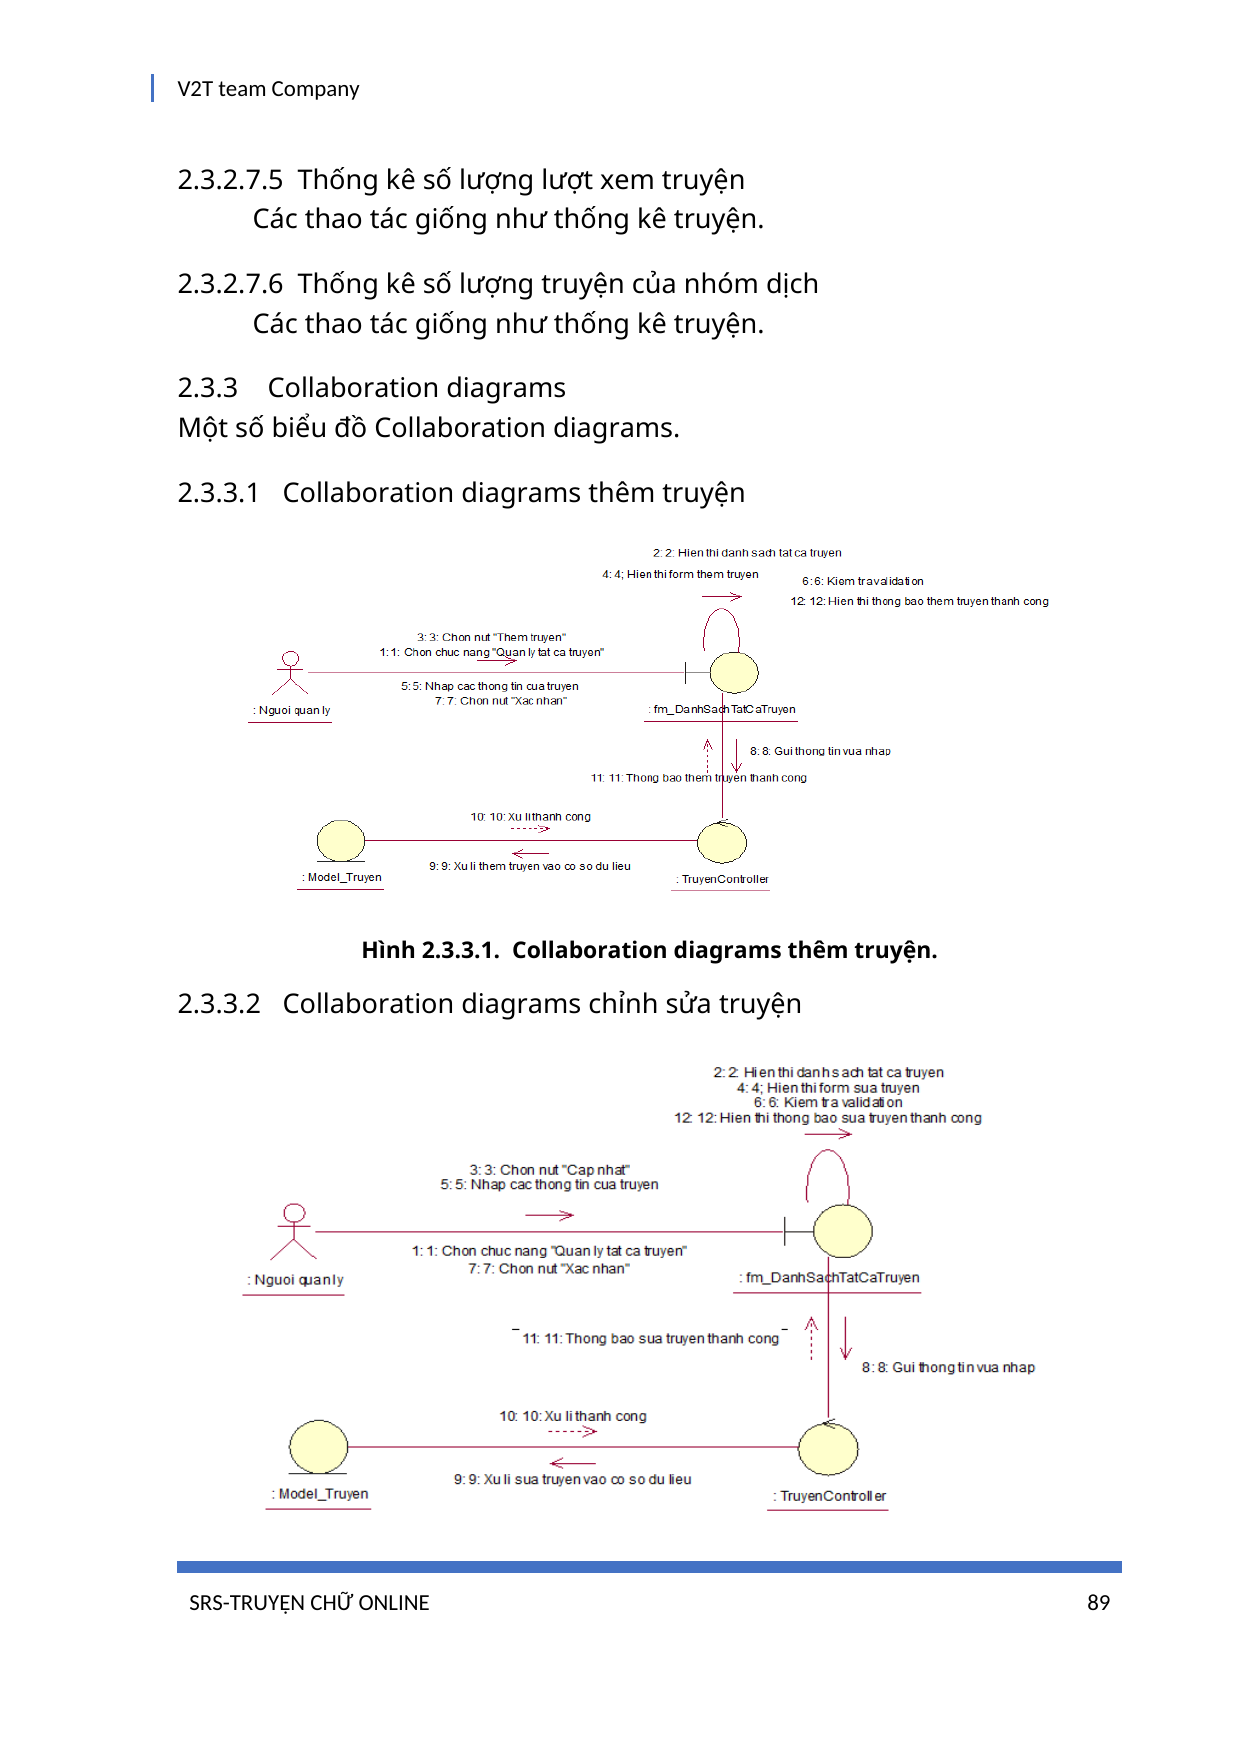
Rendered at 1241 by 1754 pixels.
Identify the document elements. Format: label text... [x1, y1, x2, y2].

text Các thao tác giống như thống kê truyện. [177, 200, 1122, 237]
subtitle Thống kê số lượng lượt xem truyện [177, 160, 1122, 197]
picture [177, 513, 1123, 910]
text Một số biểu đồ Collaboration diagrams. [177, 409, 1122, 446]
picture [177, 1024, 1123, 1533]
subtitle Thống kê số lượng truyện của nhóm dịch [177, 264, 1122, 301]
subtitle Collaboration diagrams [177, 369, 1122, 406]
subtitle Collaboration diagrams chỉnh sửa truyện [177, 985, 1122, 1022]
text Hình 2.3.3.1. Collaboration diagrams thêm truyện. [177, 934, 1122, 966]
subtitle Collaboration diagrams thêm truyện [177, 473, 1122, 510]
text Các thao tác giống như thống kê truyện. [177, 304, 1122, 341]
